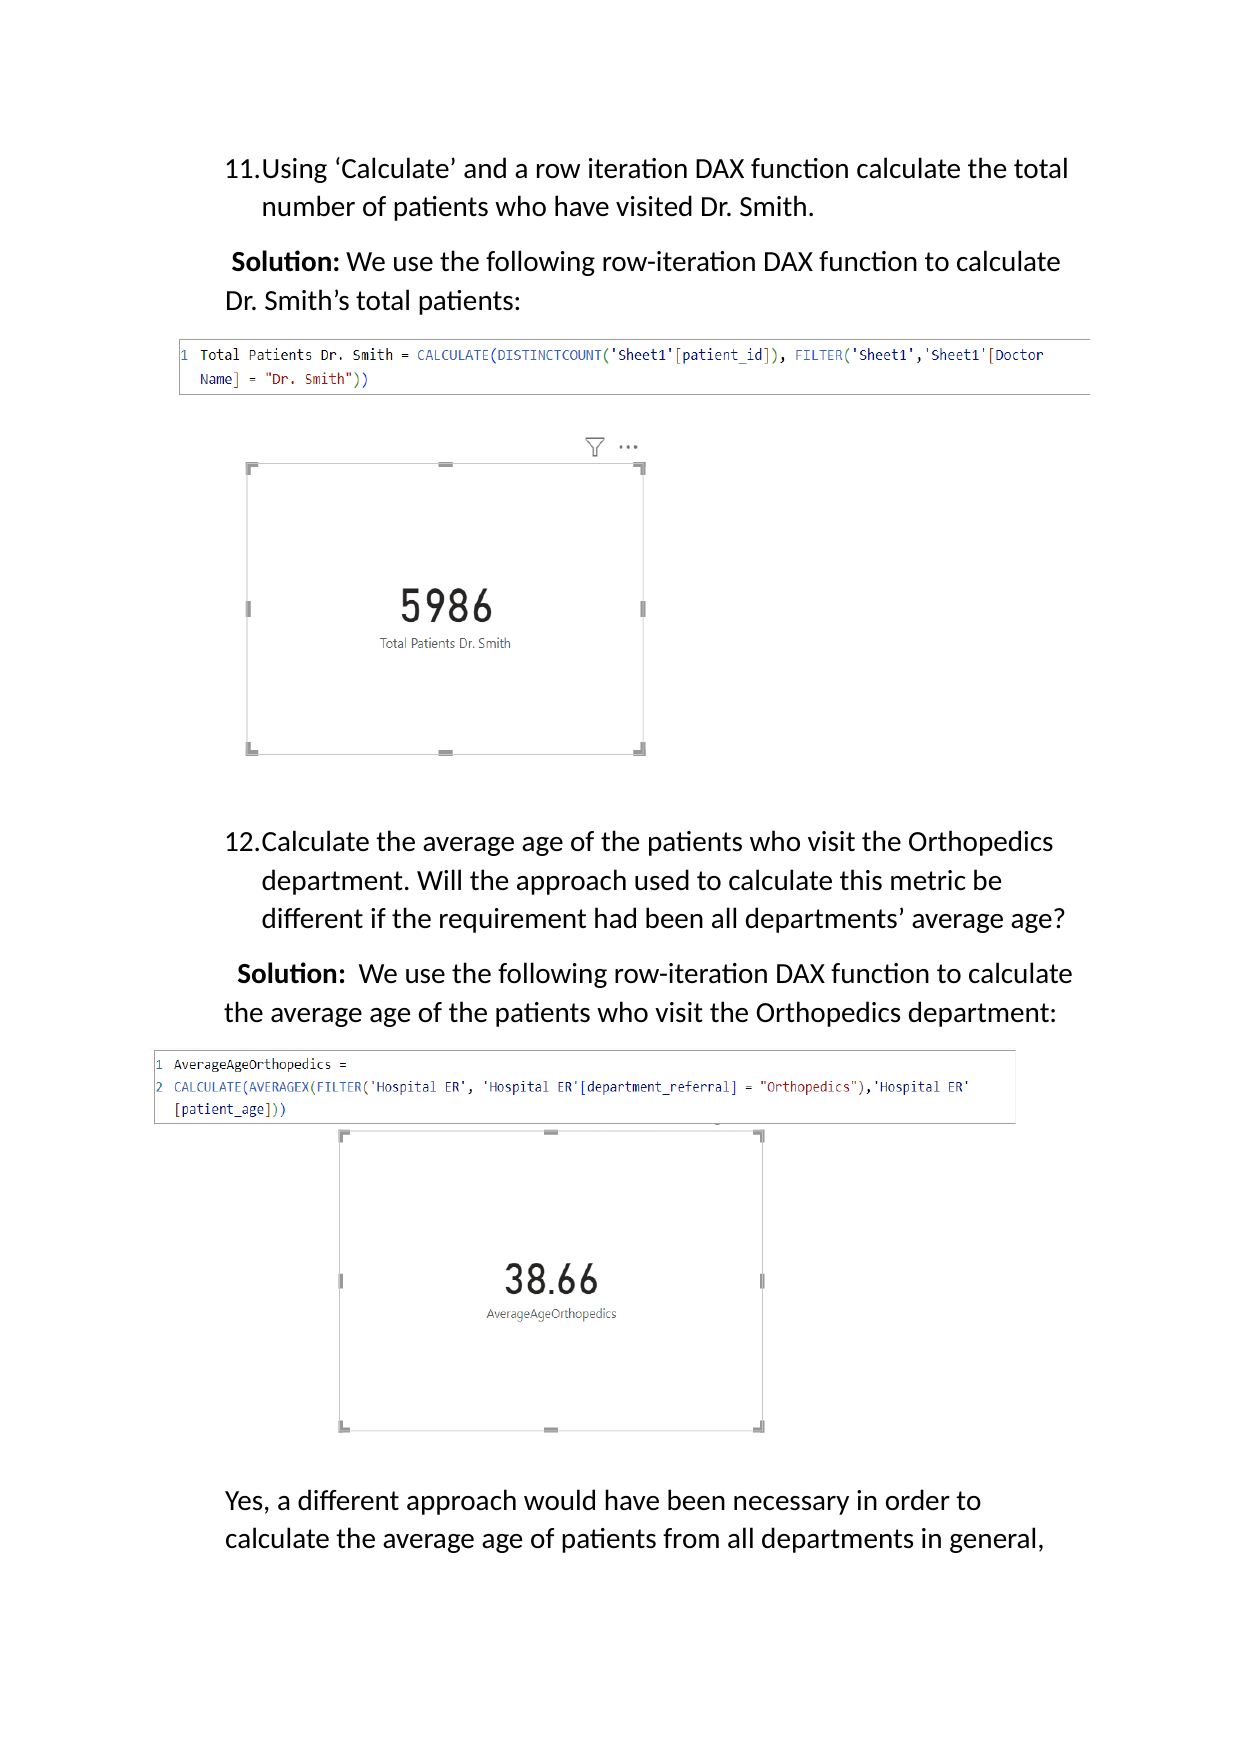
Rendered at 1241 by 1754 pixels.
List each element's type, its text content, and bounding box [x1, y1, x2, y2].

list Calculate the average age of the patients who visit the Orthopedics department. Will the approach used to calculate this metric be different if the requirement had been all departments’ average age? [224, 823, 1090, 936]
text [225, 1482, 1090, 1556]
picture [150, 1048, 1016, 1446]
text Solution: We use the following row-iteration DAX function to calculate the average age of the patients who visit the Orthopedics department: [224, 955, 1090, 1029]
text Solution: We use the following row-iteration DAX function to calculate Dr. Smith’s total patients: [225, 243, 1090, 318]
picture [177, 338, 1091, 766]
list Using ‘Calculate’ and a row iteration DAX function calculate the total number of patients who have visited Dr. Smith. [224, 150, 1090, 224]
